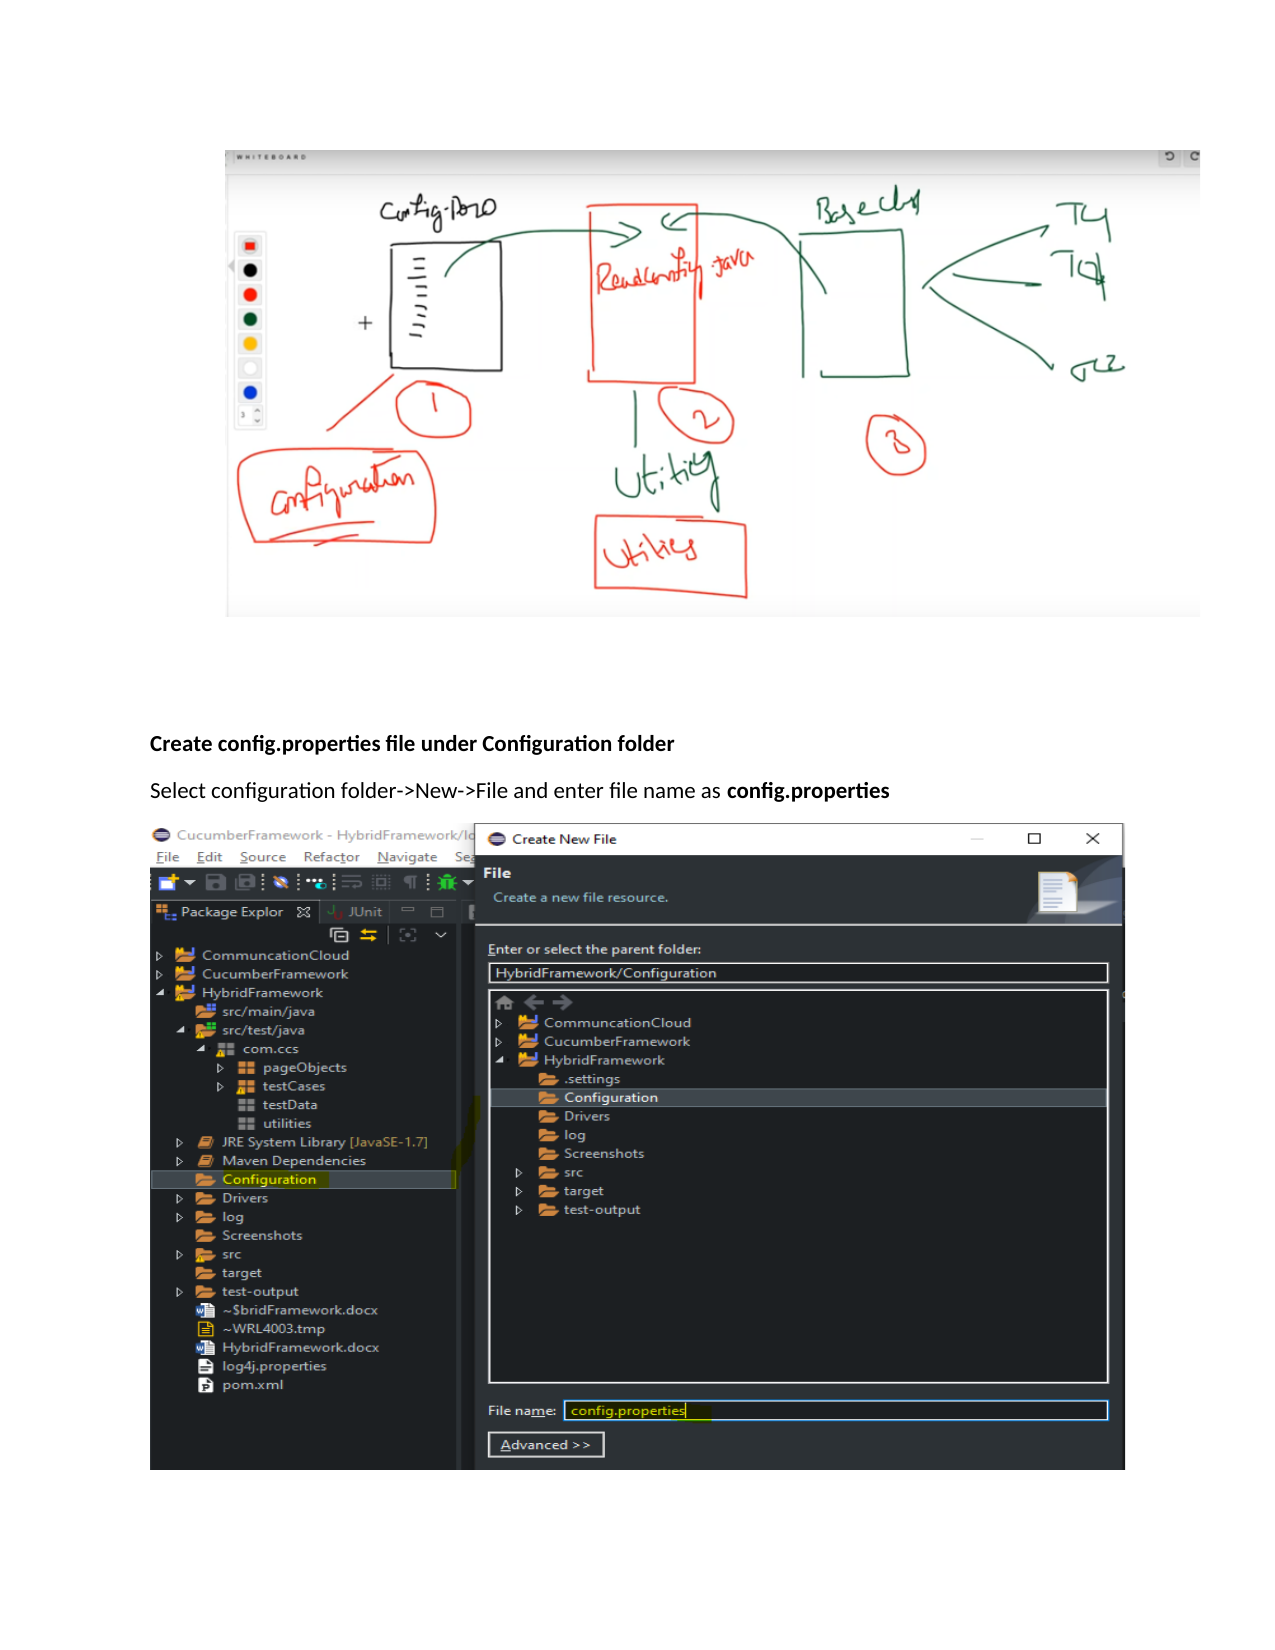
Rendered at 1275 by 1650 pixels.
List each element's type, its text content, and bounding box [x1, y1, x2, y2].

text Select configuration folder->New->File and enter file name as config.properties [150, 776, 1125, 804]
text Create config.properties file under Configuration folder [150, 729, 1125, 757]
picture [150, 823, 1125, 1470]
picture [225, 150, 1200, 617]
